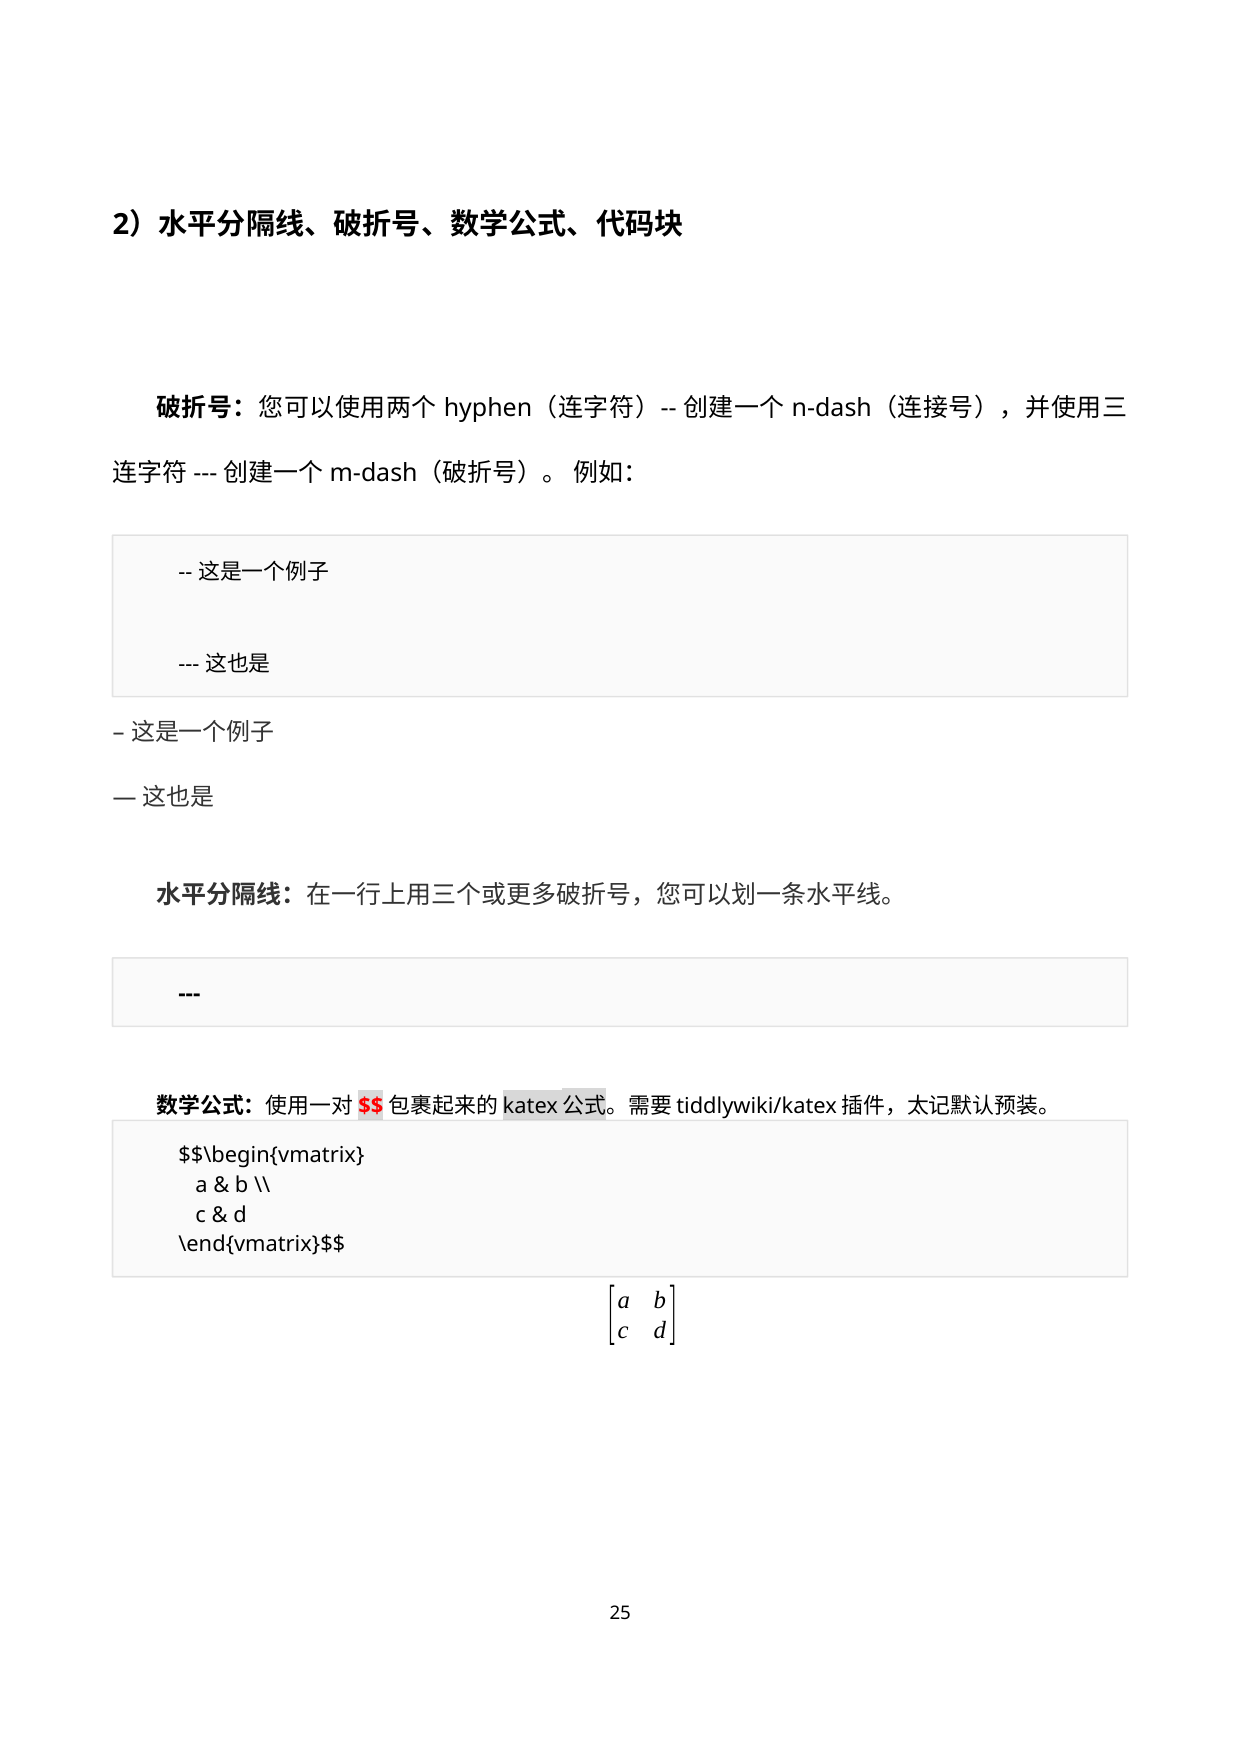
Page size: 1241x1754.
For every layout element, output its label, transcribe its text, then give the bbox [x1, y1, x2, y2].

text 数学公式：使用一对 $$ 包裹起来的katex公式。需要tiddlywiki/katex插件，太记默认预装。 [606, 1088, 1128, 1119]
subtitle 2）水平分隔线、破折号、数学公式、代码块 [112, 189, 1128, 254]
text — 这也是 [112, 763, 1128, 828]
text 数学公式：使用一对 $$ 包裹起来的katex公式。需要tiddlywiki/katex插件，太记默认预装。 [112, 1088, 562, 1119]
text 破折号：您可以使用两个 hyphen（连字符）-- 创建一个 n-dash（连接号），并使用三连字符 --- 创建一个 m-dash（破折号）。 例如： [112, 373, 1128, 503]
text – 这是一个例子 [112, 698, 1128, 763]
text 水平分隔线：在一行上用三个或更多破折号，您可以划一条水平线。 [112, 860, 1128, 925]
